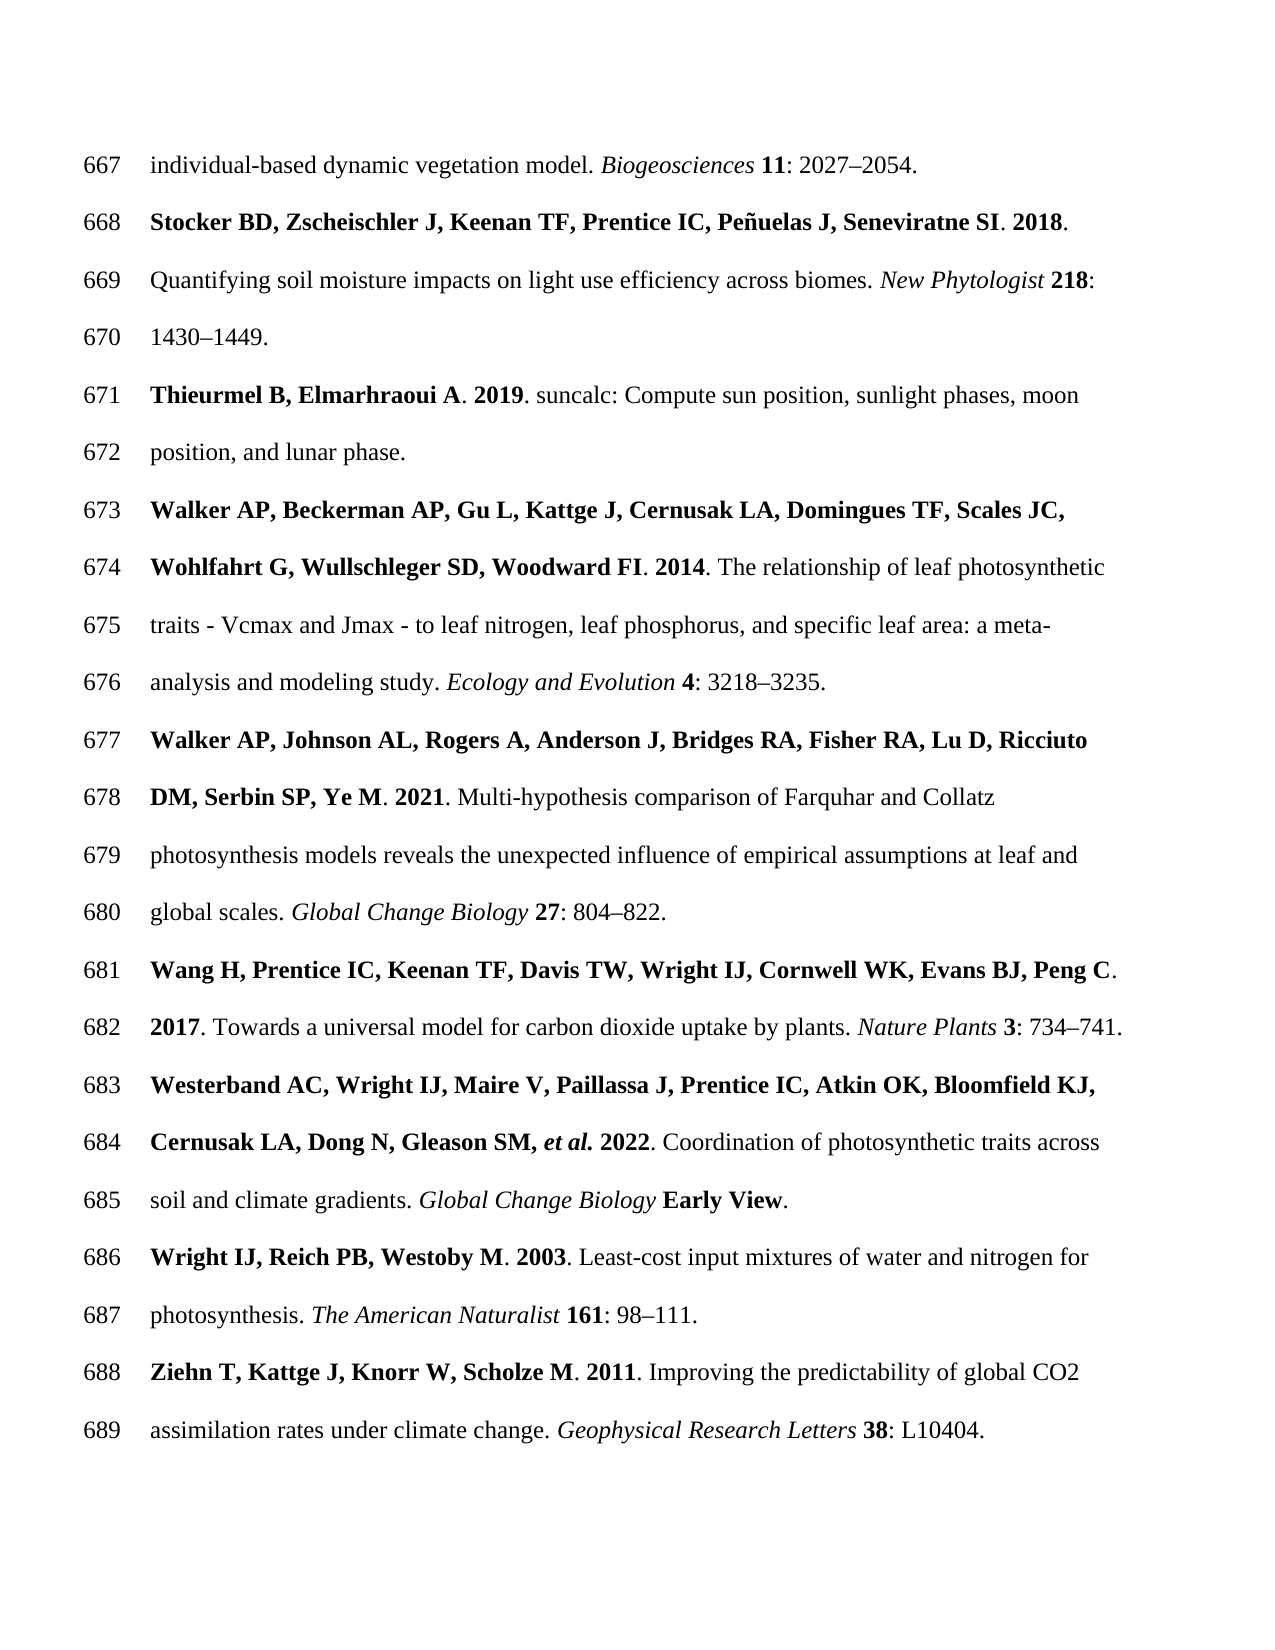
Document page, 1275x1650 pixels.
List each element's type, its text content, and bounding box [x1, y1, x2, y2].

text Walker AP, Johnson AL, Rogers A, Anderson J, Bridges RA, Fisher RA, Lu D, Ricciuto DM, Serbin SP, Ye M. 2021. Multi‐hypothesis comparison of Farquhar and Collatz photosynthesis models reveals the unexpected influence of empirical assumptions at leaf and global scales. Global Change Biology 27: 804–822. [150, 725, 1125, 926]
text Westerband AC, Wright IJ, Maire V, Paillassa J, Prentice IC, Atkin OK, Bloomfield KJ, Cernusak LA, Dong N, Gleason SM, et al. 2022. Coordination of photosynthetic traits across soil and climate gradients. Global Change Biology Early View. [150, 1070, 1125, 1214]
text Wright IJ, Reich PB, Westoby M. 2003. Least-cost input mixtures of water and nitrogen for photosynthesis. The American Naturalist 161: 98–111. [150, 1242, 1125, 1329]
text Walker AP, Beckerman AP, Gu L, Kattge J, Cernusak LA, Domingues TF, Scales JC, Wohlfahrt G, Wullschleger SD, Woodward FI. 2014. The relationship of leaf photosynthetic traits - Vcmax and Jmax - to leaf nitrogen, leaf phosphorus, and specific leaf area: a meta-analysis and modeling study. Ecology and Evolution 4: 3218–3235. [150, 495, 1125, 696]
text Thieurmel B, Elmarhraoui A. 2019. suncalc: Compute sun position, sunlight phases, moon position, and lunar phase. [150, 380, 1125, 466]
text Ziehn T, Kattge J, Knorr W, Scholze M. 2011. Improving the predictability of global CO2 assimilation rates under climate change. Geophysical Research Letters 38: L10404. [150, 1357, 1125, 1444]
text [150, 150, 1125, 179]
text Wang H, Prentice IC, Keenan TF, Davis TW, Wright IJ, Cornwell WK, Evans BJ, Peng C. 2017. Towards a universal model for carbon dioxide uptake by plants. Nature Plants 3: 734–741. [150, 955, 1125, 1041]
text Stocker BD, Zscheischler J, Keenan TF, Prentice IC, Peñuelas J, Seneviratne SI. 2018. Quantifying soil moisture impacts on light use efficiency across biomes. New Phytologist 218: 1430–1449. [150, 207, 1125, 351]
